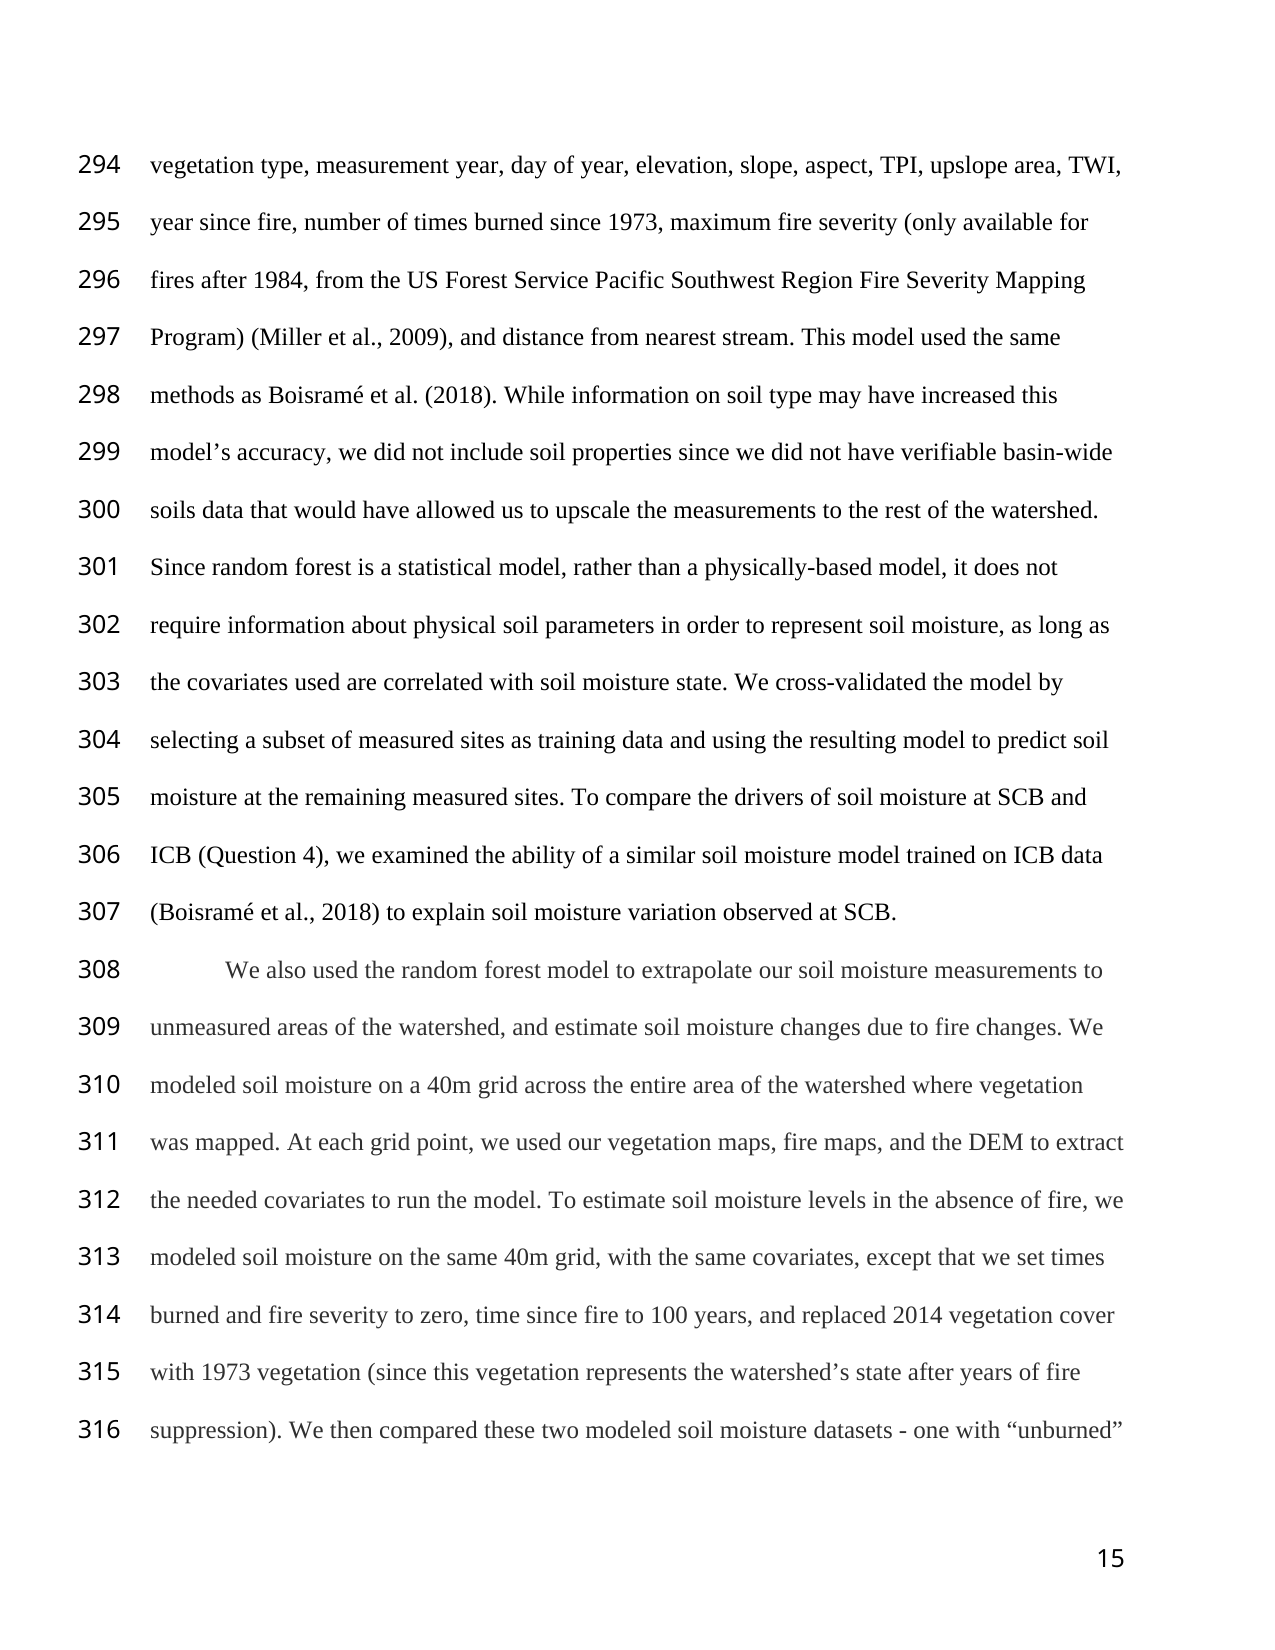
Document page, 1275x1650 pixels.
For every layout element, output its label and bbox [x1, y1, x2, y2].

text [150, 955, 1125, 1444]
text [150, 150, 1125, 926]
